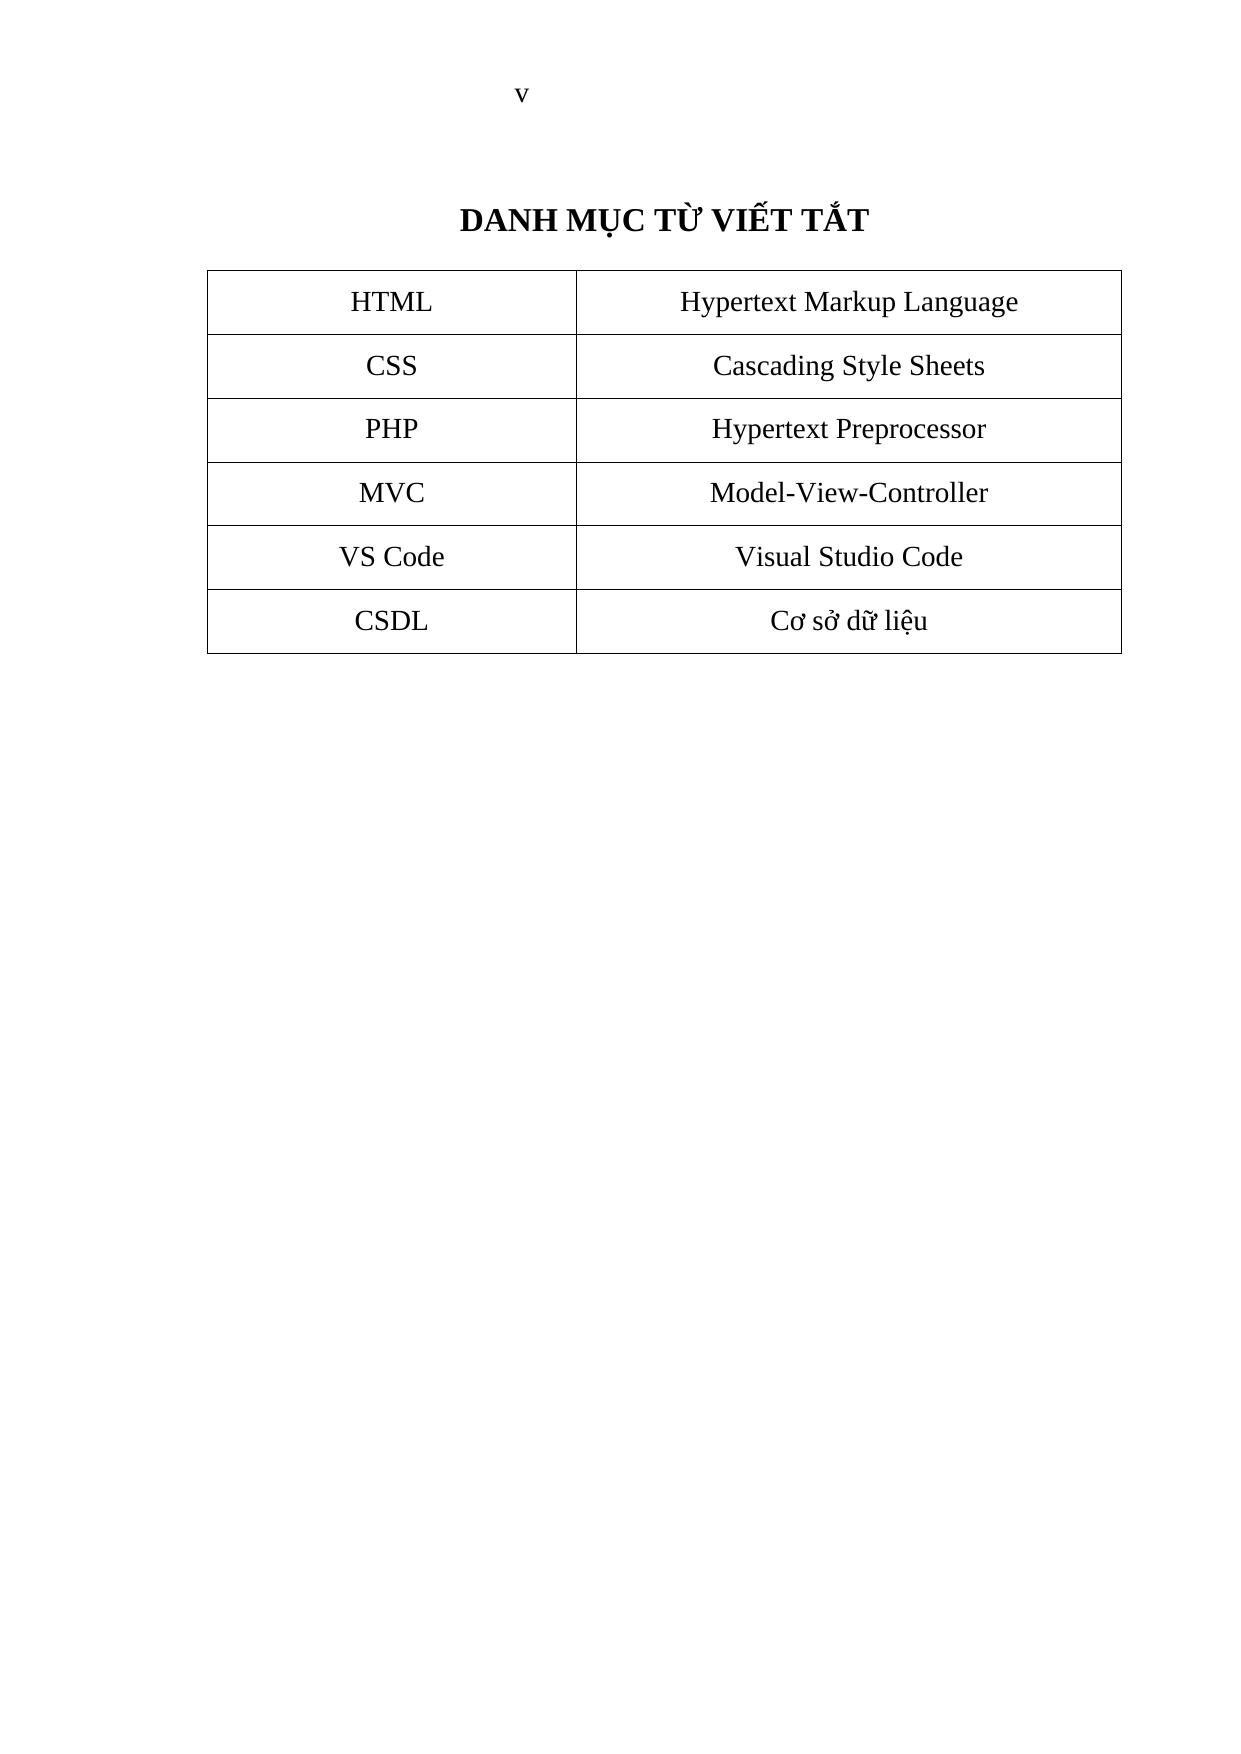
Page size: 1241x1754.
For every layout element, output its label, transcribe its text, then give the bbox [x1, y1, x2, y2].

table_cell MVC [208, 463, 576, 525]
table_header HTML [208, 271, 576, 334]
table_header Hypertext Markup Language [577, 271, 1121, 334]
table_cell CSDL [208, 590, 576, 653]
table_cell Cascading Style Sheets [577, 335, 1121, 398]
table_cell CSS [208, 335, 576, 398]
subtitle DANH MỤC TỪ VIẾT TẮT [207, 200, 1122, 239]
table_cell Cơ sở dữ liệu [577, 590, 1121, 653]
table_cell Model-View-Controller [577, 463, 1121, 525]
table_cell Hypertext Preprocessor [577, 399, 1121, 462]
table_cell Visual Studio Code [577, 526, 1121, 589]
table_cell VS Code [208, 526, 576, 589]
table_cell PHP [208, 399, 576, 462]
